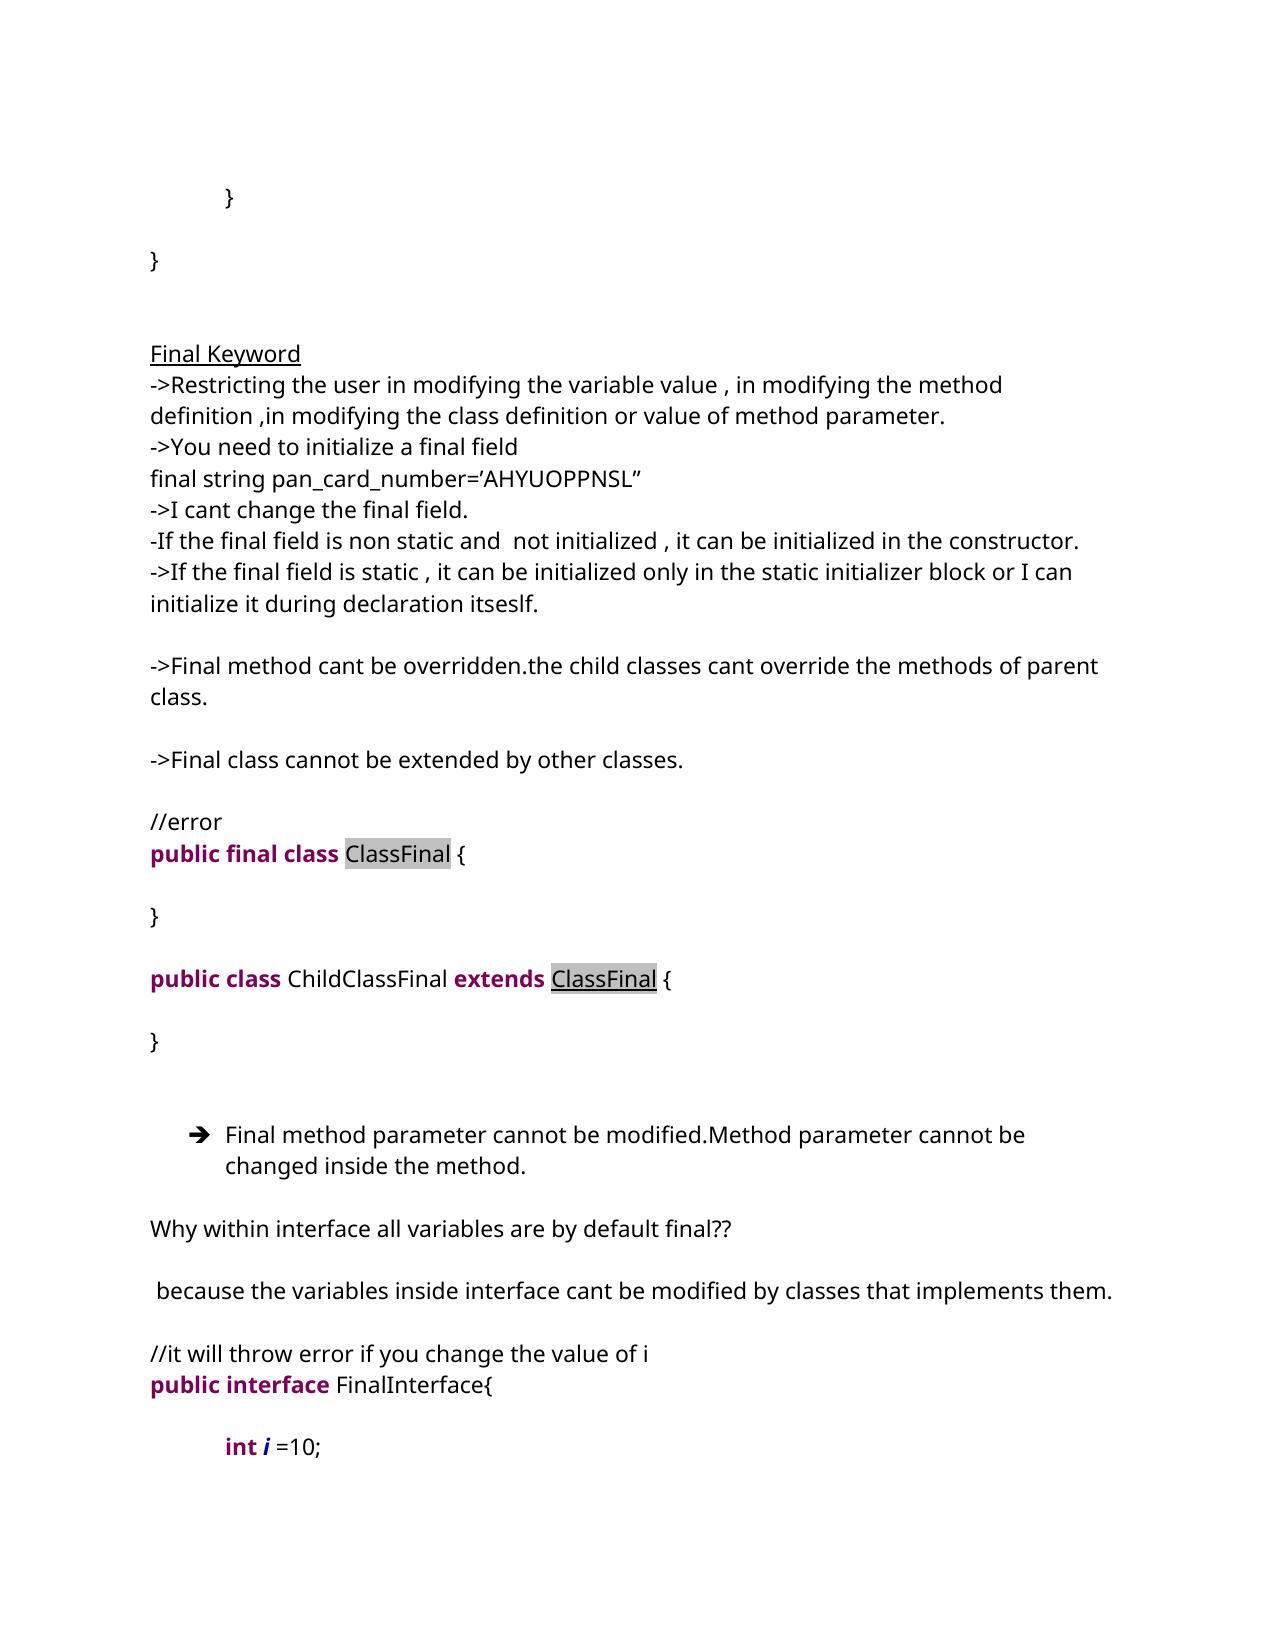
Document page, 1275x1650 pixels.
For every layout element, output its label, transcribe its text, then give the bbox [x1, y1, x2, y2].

text //error [150, 806, 1125, 837]
text ->You need to initialize a final field [150, 431, 1125, 462]
text } [150, 244, 1125, 275]
text final string pan_card_number=’AHYUOPPNSL” [150, 462, 1125, 494]
text Final Keyword [150, 337, 1125, 369]
text ->Restricting the user in modifying the variable value , in modifying the method definition ,in modifying the class definition or value of method parameter. [150, 369, 1125, 431]
list Final method parameter cannot be modified.Method parameter cannot be changed inside the method. [187, 1119, 1125, 1181]
text public class ChildClassFinal extends ClassFinal { [150, 962, 1125, 994]
text } [150, 181, 1125, 212]
text int i =10; [150, 1431, 1125, 1462]
text public interface FinalInterface{ [150, 1369, 1125, 1400]
text } [150, 1025, 1125, 1056]
text Why within interface all variables are by default final?? [150, 1212, 1125, 1244]
text ->Final class cannot be extended by other classes. [150, 744, 1125, 775]
text because the variables inside interface cant be modified by classes that implements them. [150, 1275, 1125, 1306]
text ->If the final field is static , it can be initialized only in the static initializer block or I can initialize it during declaration itseslf. [150, 556, 1125, 619]
text public final class ClassFinal { [150, 837, 1125, 869]
text //it will throw error if you change the value of i [150, 1337, 1125, 1369]
text } [150, 900, 1125, 931]
text ->Final method cant be overridden.the child classes cant override the methods of parent class. [150, 650, 1125, 712]
text -If the final field is non static and not initialized , it can be initialized in the constructor. [150, 525, 1125, 556]
text ->I cant change the final field. [150, 494, 1125, 525]
